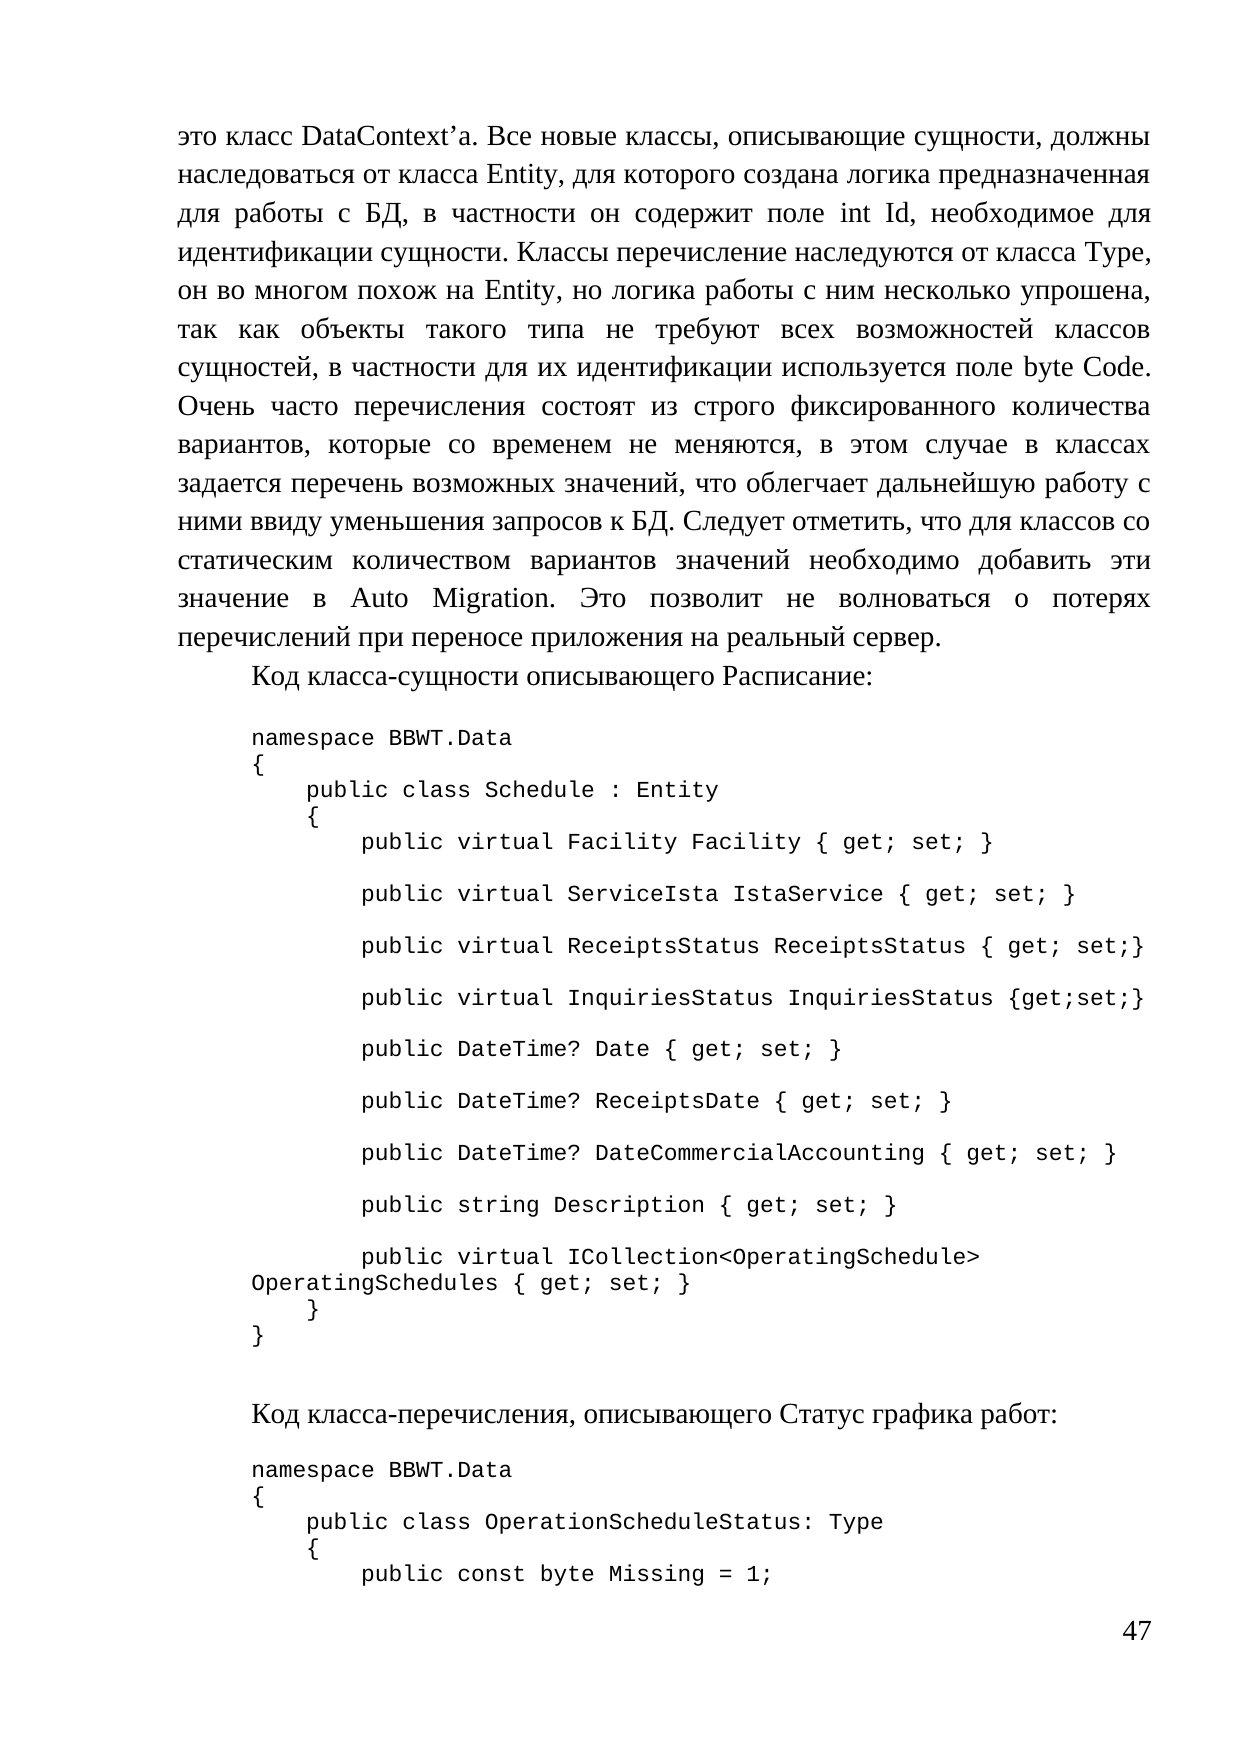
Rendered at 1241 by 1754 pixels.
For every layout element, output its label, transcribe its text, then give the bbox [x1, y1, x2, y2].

text public virtual ServiceIsta IstaService { get; set; } [251, 882, 1152, 908]
text public class OperationScheduleStatus: Type [251, 1510, 1152, 1536]
text } [251, 1297, 1152, 1323]
text OperatingSchedules { get; set; } [251, 1271, 1152, 1297]
text public DateTime? ReceiptsDate { get; set; } [251, 1089, 1152, 1116]
text public class Schedule : Entity [251, 778, 1152, 804]
text } [251, 1323, 1152, 1349]
text public string Description { get; set; } [251, 1193, 1152, 1219]
text public virtual Facility Facility { get; set; } [251, 830, 1152, 856]
text public DateTime? Date { get; set; } [251, 1038, 1152, 1064]
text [177, 118, 1152, 653]
text public virtual ReceiptsStatus ReceiptsStatus { get; set;} [251, 934, 1152, 960]
text public DateTime? DateCommercialAccounting { get; set; } [251, 1141, 1152, 1167]
text namespace BBWT.Data [251, 726, 1152, 752]
text { [251, 1536, 1152, 1562]
text public virtual ICollection<OperatingSchedule> [251, 1245, 1152, 1271]
text { [251, 752, 1152, 778]
text namespace BBWT.Data [251, 1458, 1152, 1484]
text Код класса-перечисления, описывающего Статус графика работ: [177, 1396, 1152, 1430]
text Код класса-сущности описывающего Расписание: [177, 658, 1152, 691]
text { [251, 804, 1152, 830]
text public const byte Missing = 1; [251, 1562, 1152, 1588]
text public virtual InquiriesStatus InquiriesStatus {get;set;} [251, 986, 1152, 1012]
text { [251, 1484, 1152, 1510]
